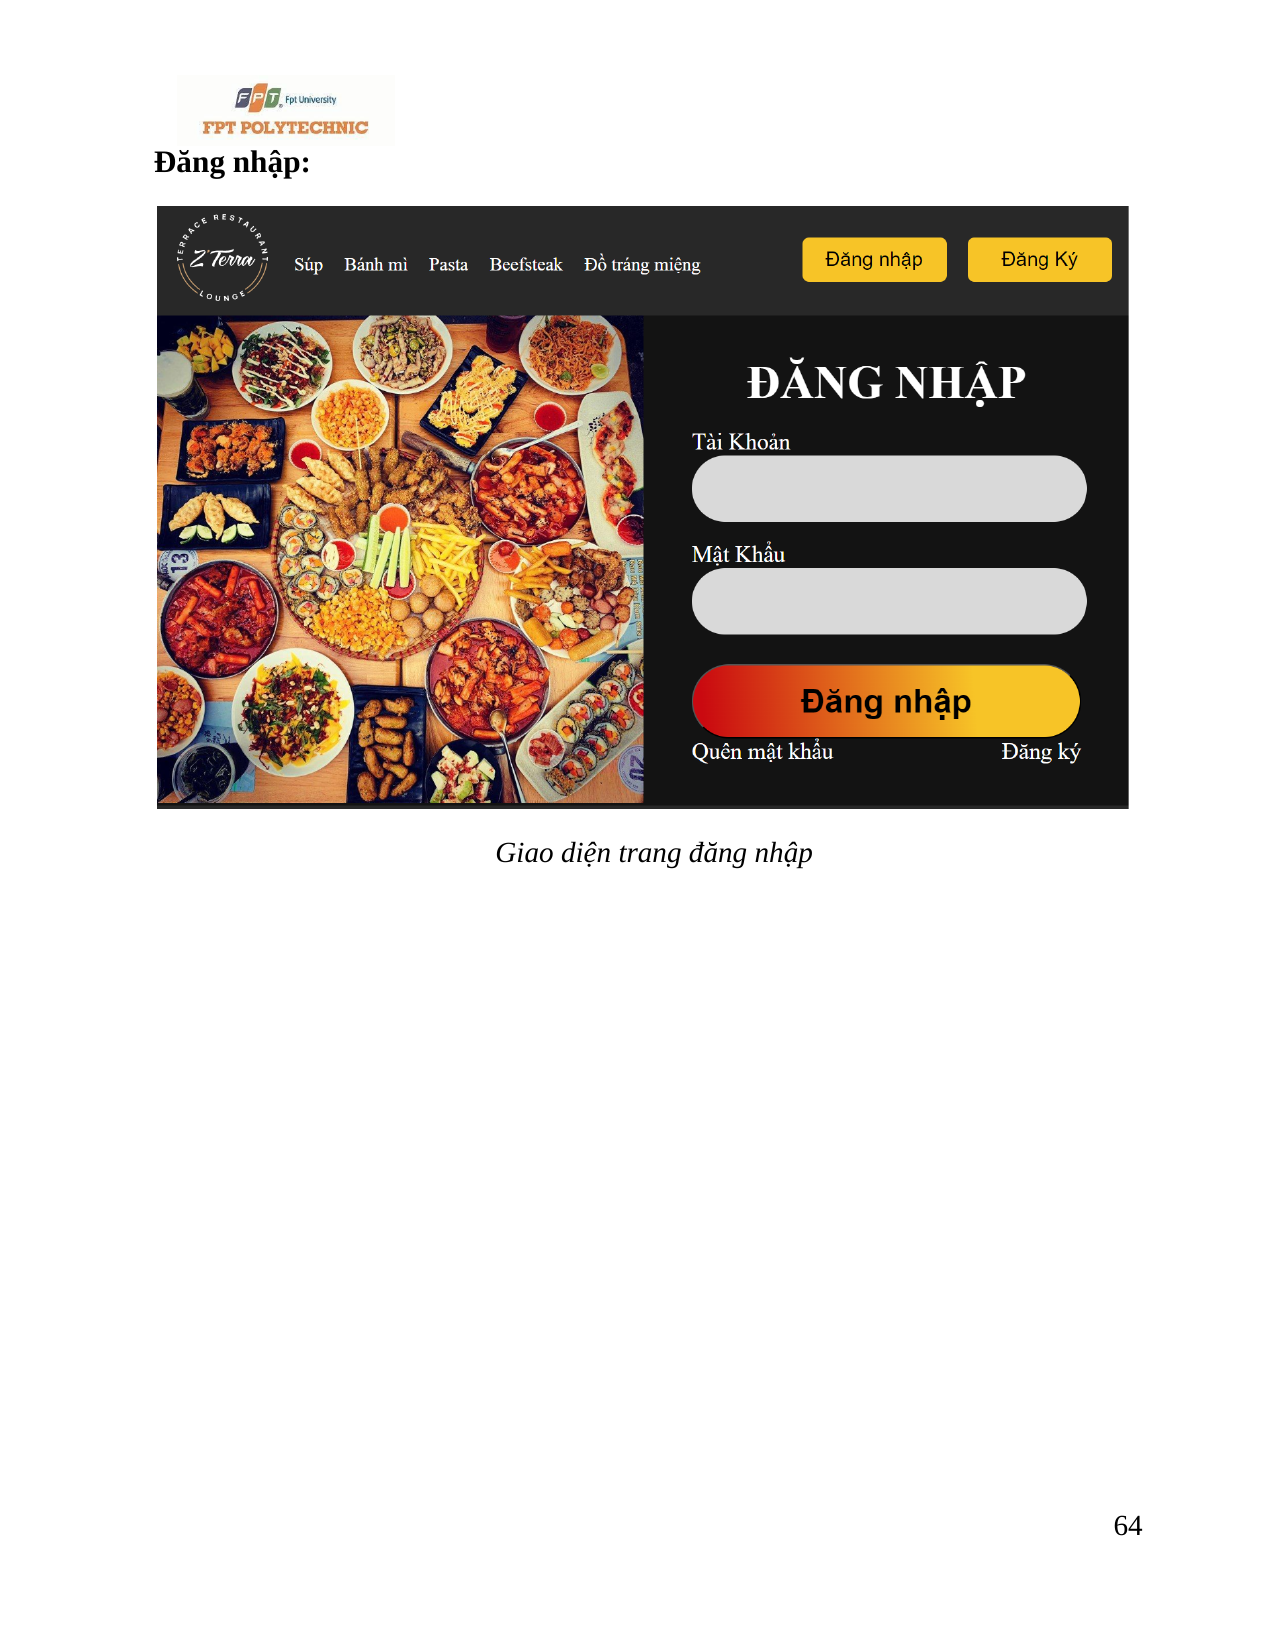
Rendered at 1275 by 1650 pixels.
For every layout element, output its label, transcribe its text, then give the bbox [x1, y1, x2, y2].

picture [177, 75, 395, 144]
subtitle Đăng nhập: [154, 144, 1198, 180]
picture [153, 206, 1129, 809]
text Giao diện trang đăng nhập [112, 835, 1198, 869]
